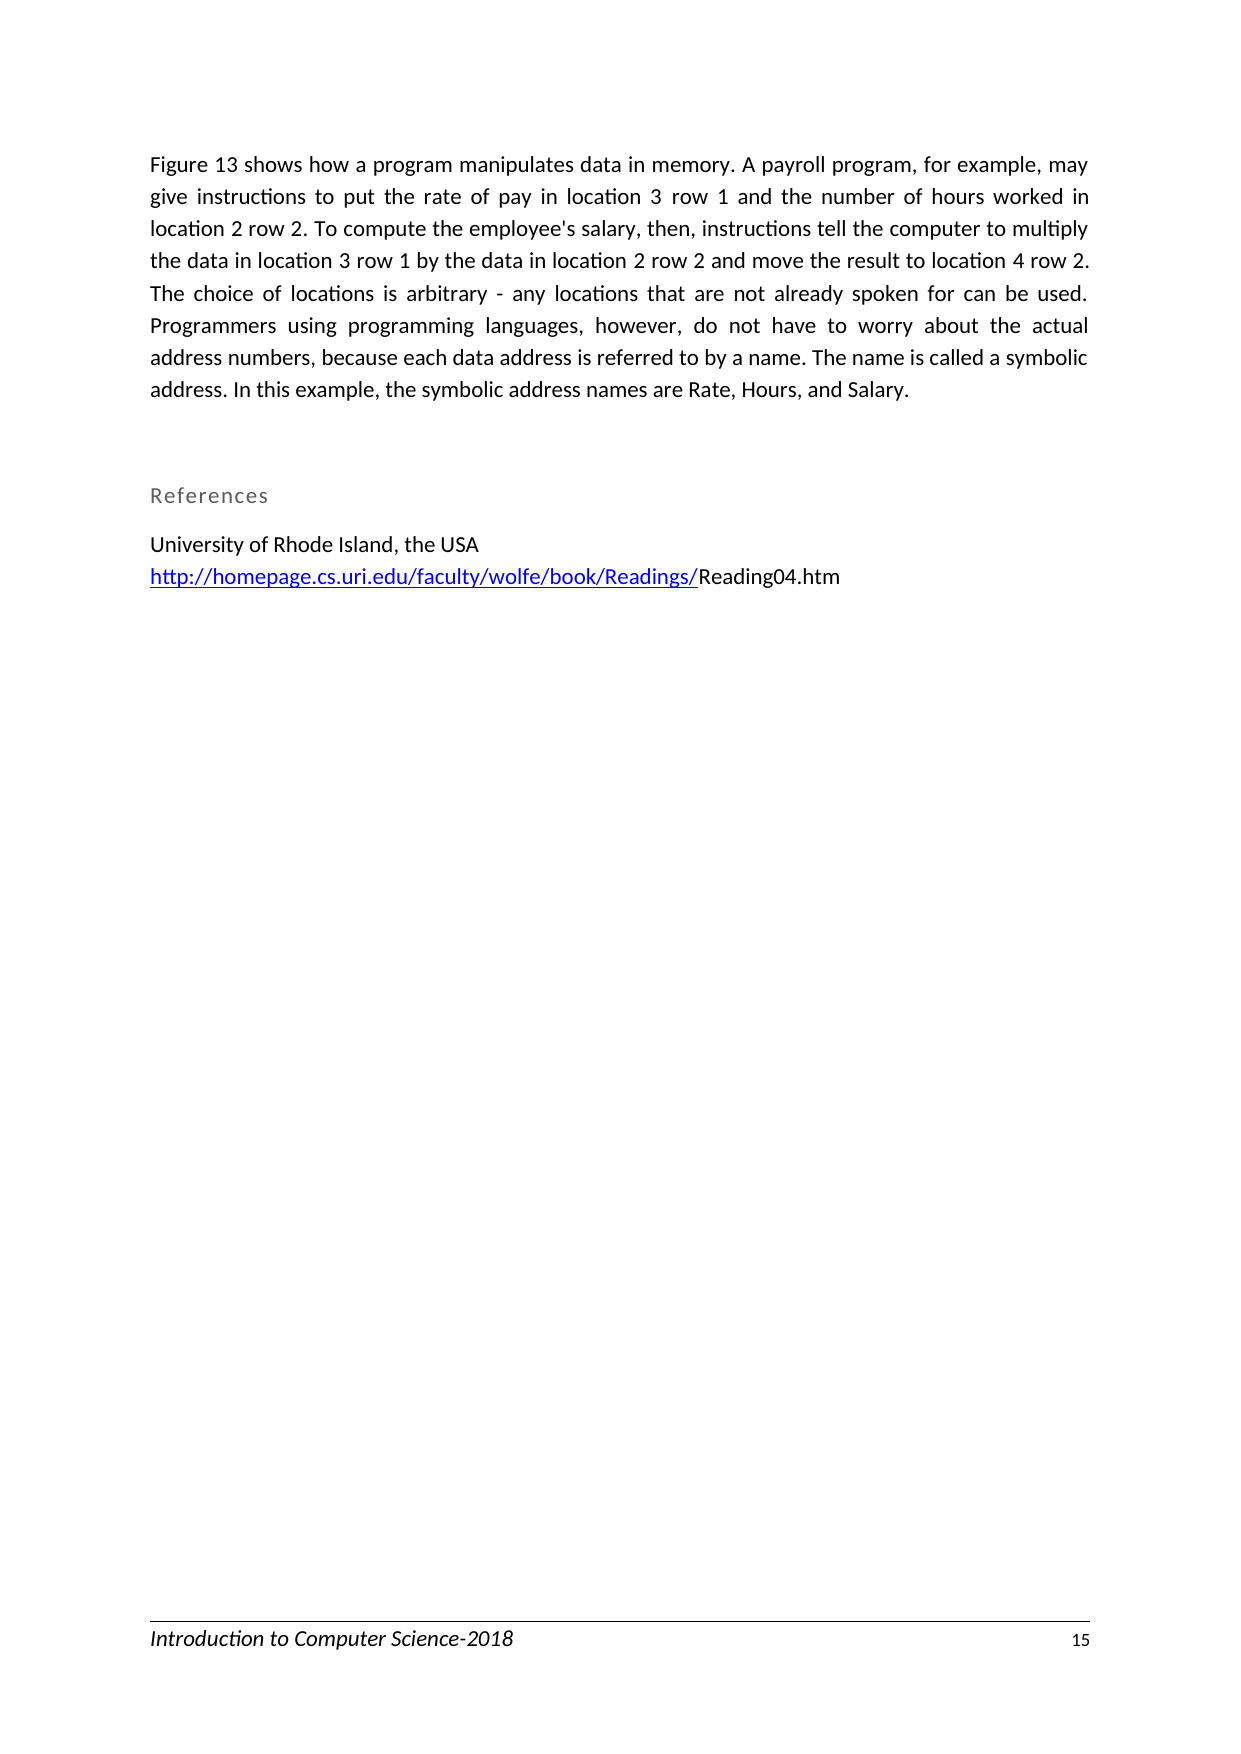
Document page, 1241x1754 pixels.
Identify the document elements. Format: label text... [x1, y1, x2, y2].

text Figure 13 shows how a program manipulates data in memory. A payroll program, for example, may give instructions to put the rate of pay in location 3 row 1 and the number of hours worked in location 2 row 2. To compute the employee's salary, then, instructions tell the computer to multiply the data in location 3 row 1 by the data in location 2 row 2 and move the result to location 4 row 2. The choice of locations is arbitrary - any locations that are not already spoken for can be used. Programmers using programming languages, however, do not have to worry about the actual address numbers, because each data address is referred to by a name. The name is called a symbolic address. In this example, the symbolic address names are Rate, Hours, and Salary. [150, 150, 1090, 403]
text University of Rhode Island, the USA http://homepage.cs.uri.edu/faculty/wolfe/book/Readings/Reading04.htm [150, 530, 1090, 590]
subtitle References [150, 481, 1090, 509]
